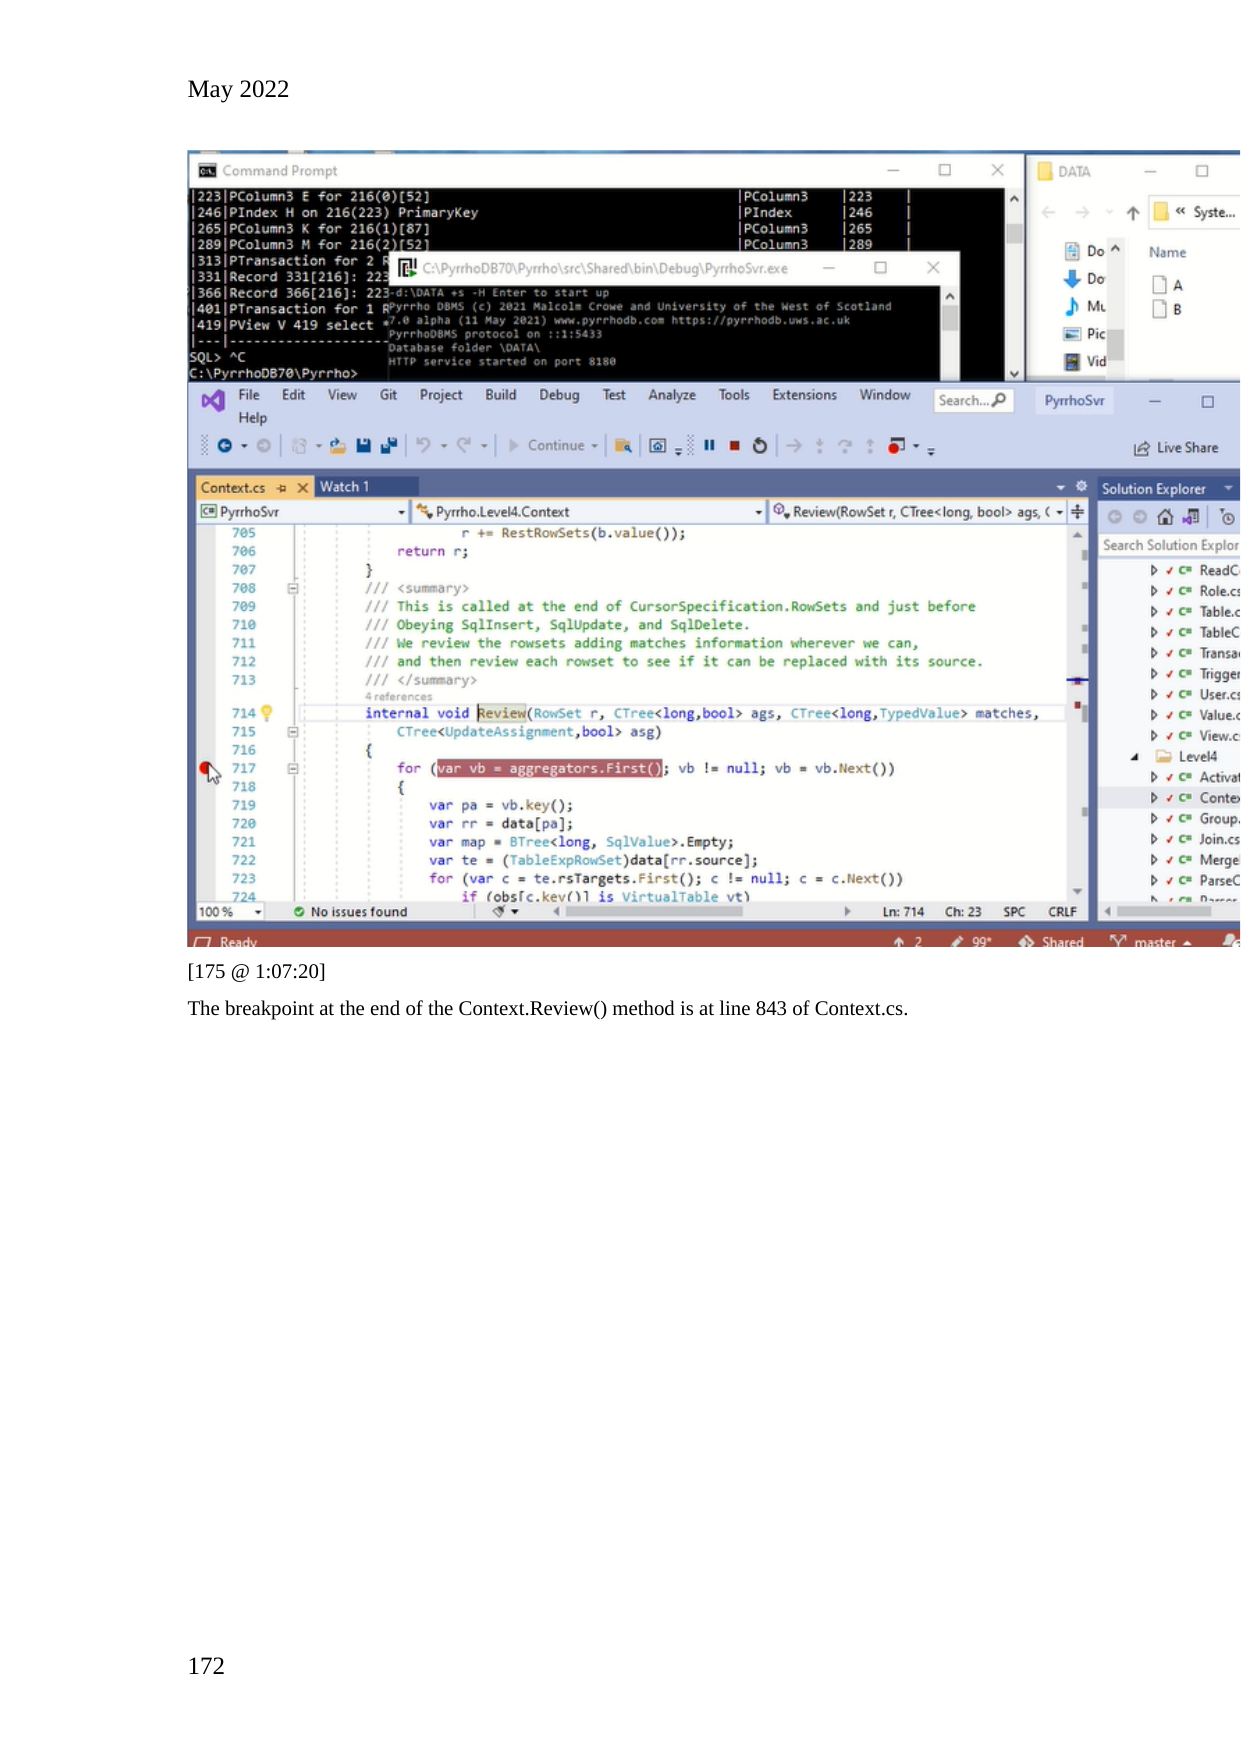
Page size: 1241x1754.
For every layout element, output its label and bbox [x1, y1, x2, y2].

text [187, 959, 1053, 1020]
picture [187, 150, 1241, 947]
